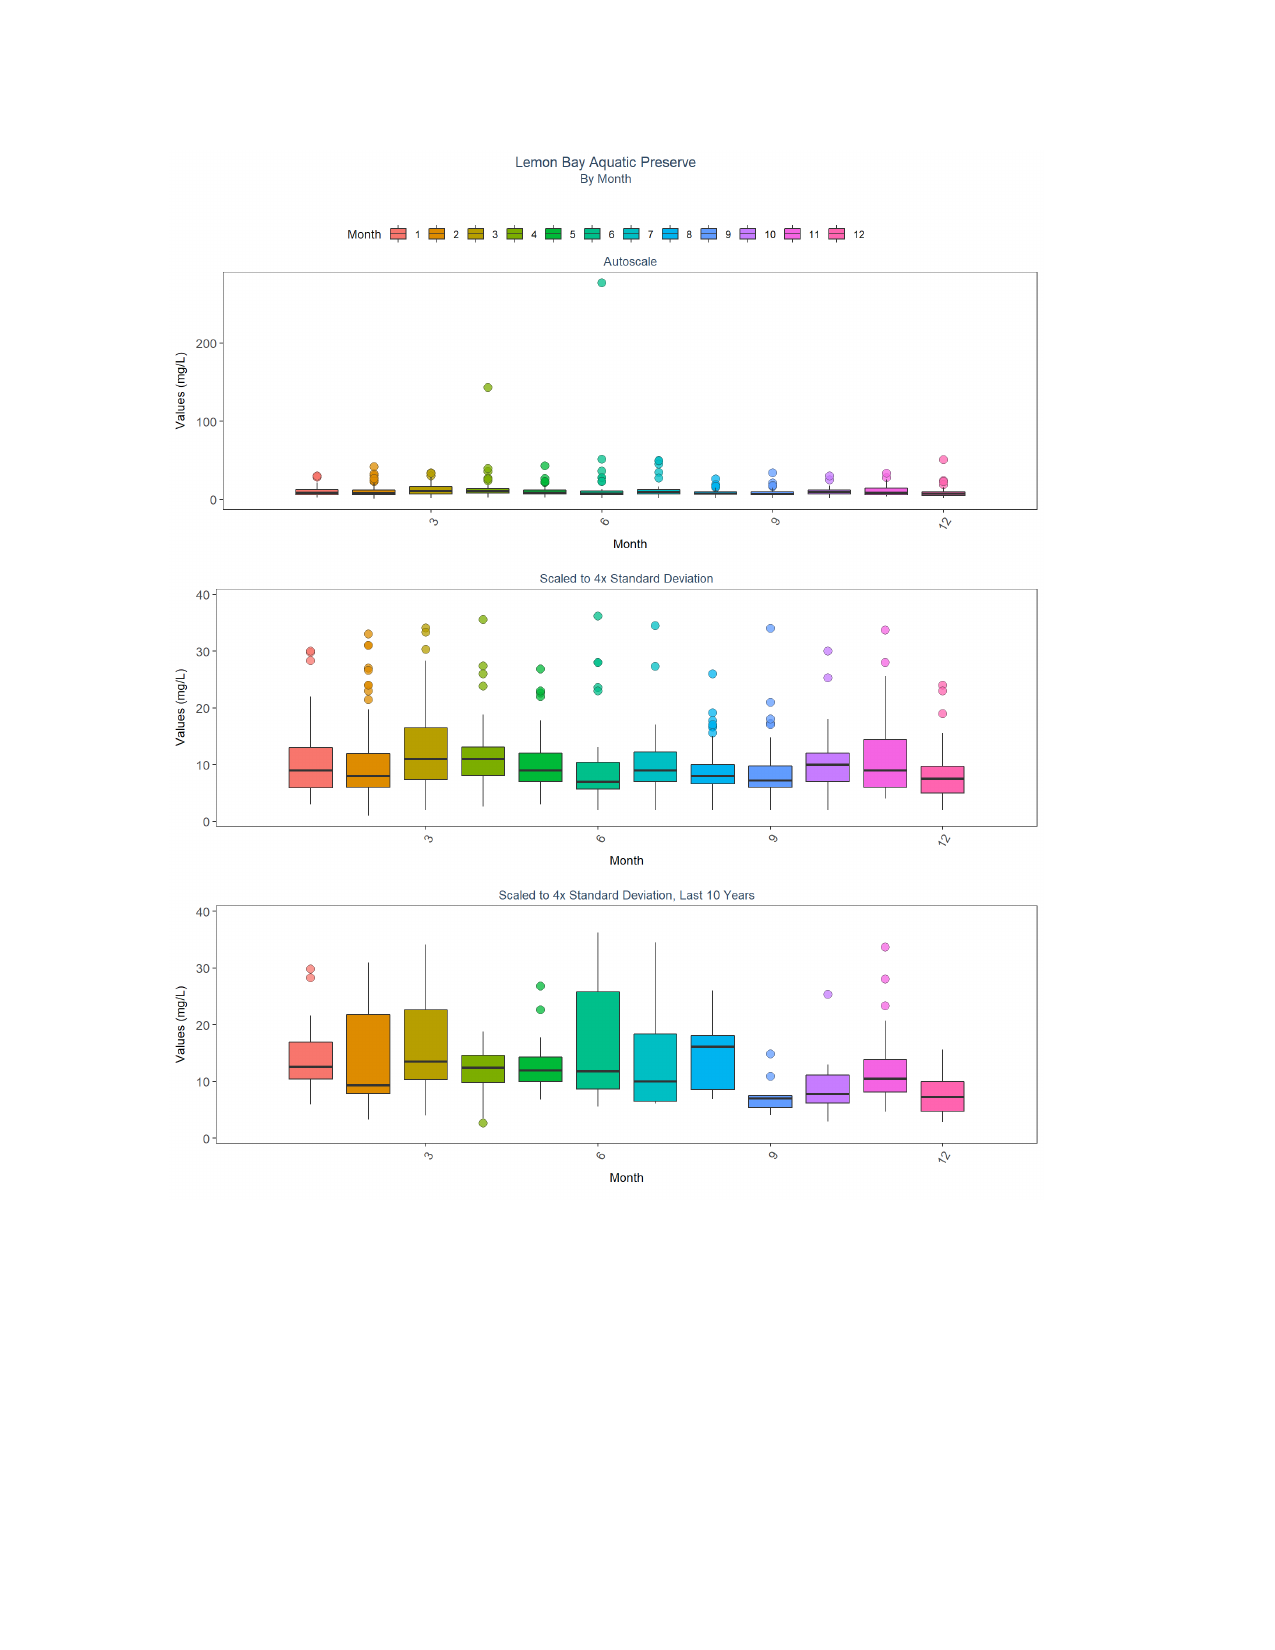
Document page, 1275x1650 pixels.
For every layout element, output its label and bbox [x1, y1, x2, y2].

picture [168, 150, 1044, 1200]
